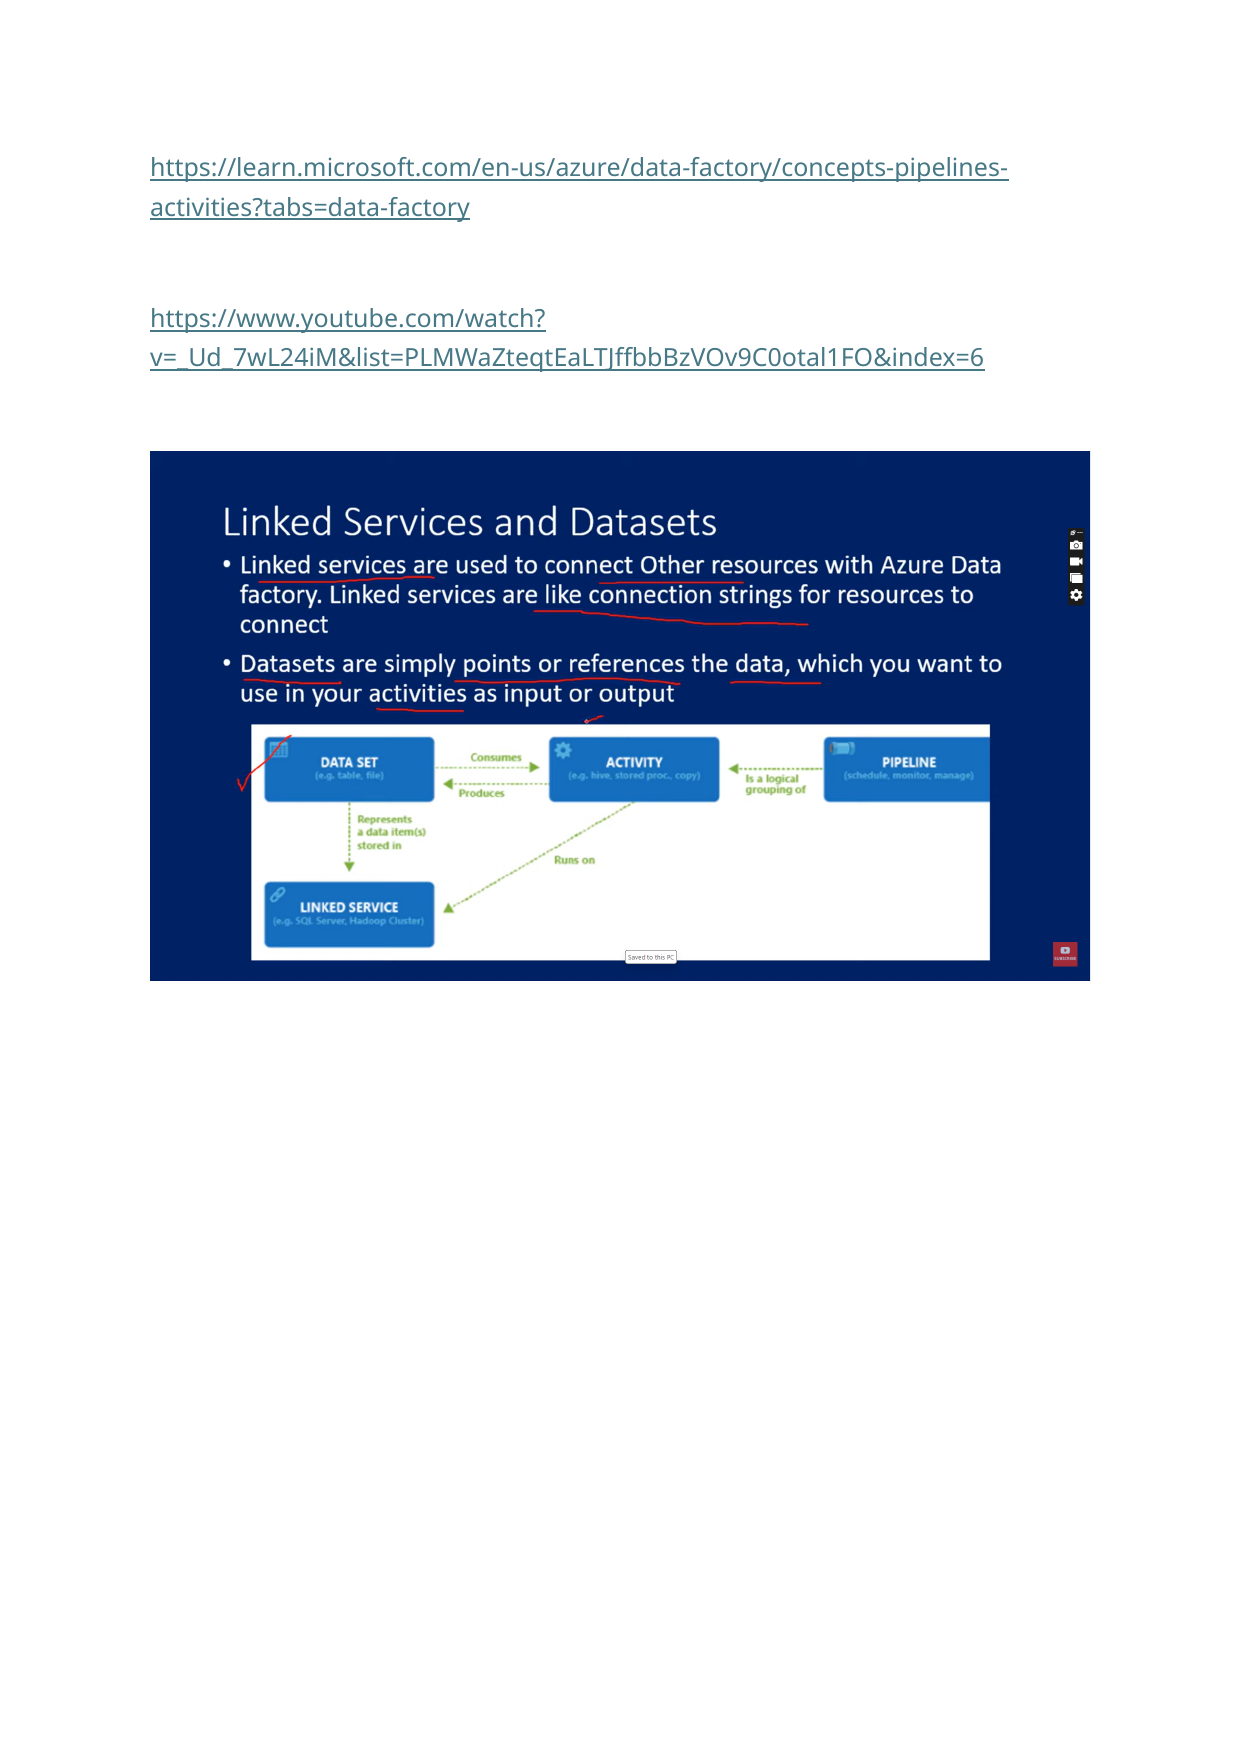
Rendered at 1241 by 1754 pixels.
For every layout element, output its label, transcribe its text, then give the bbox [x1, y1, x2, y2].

picture [150, 451, 1091, 981]
text https://www.youtube.com/watch?v=_Ud_7wL24iM&list=PLMWaZteqtEaLTJffbbBzVOv9C0otal1FO&index=6 [150, 301, 1090, 374]
text https://learn.microsoft.com/en-us/azure/data-factory/concepts-pipelines-activities?tabs=data-factory [150, 150, 1090, 223]
